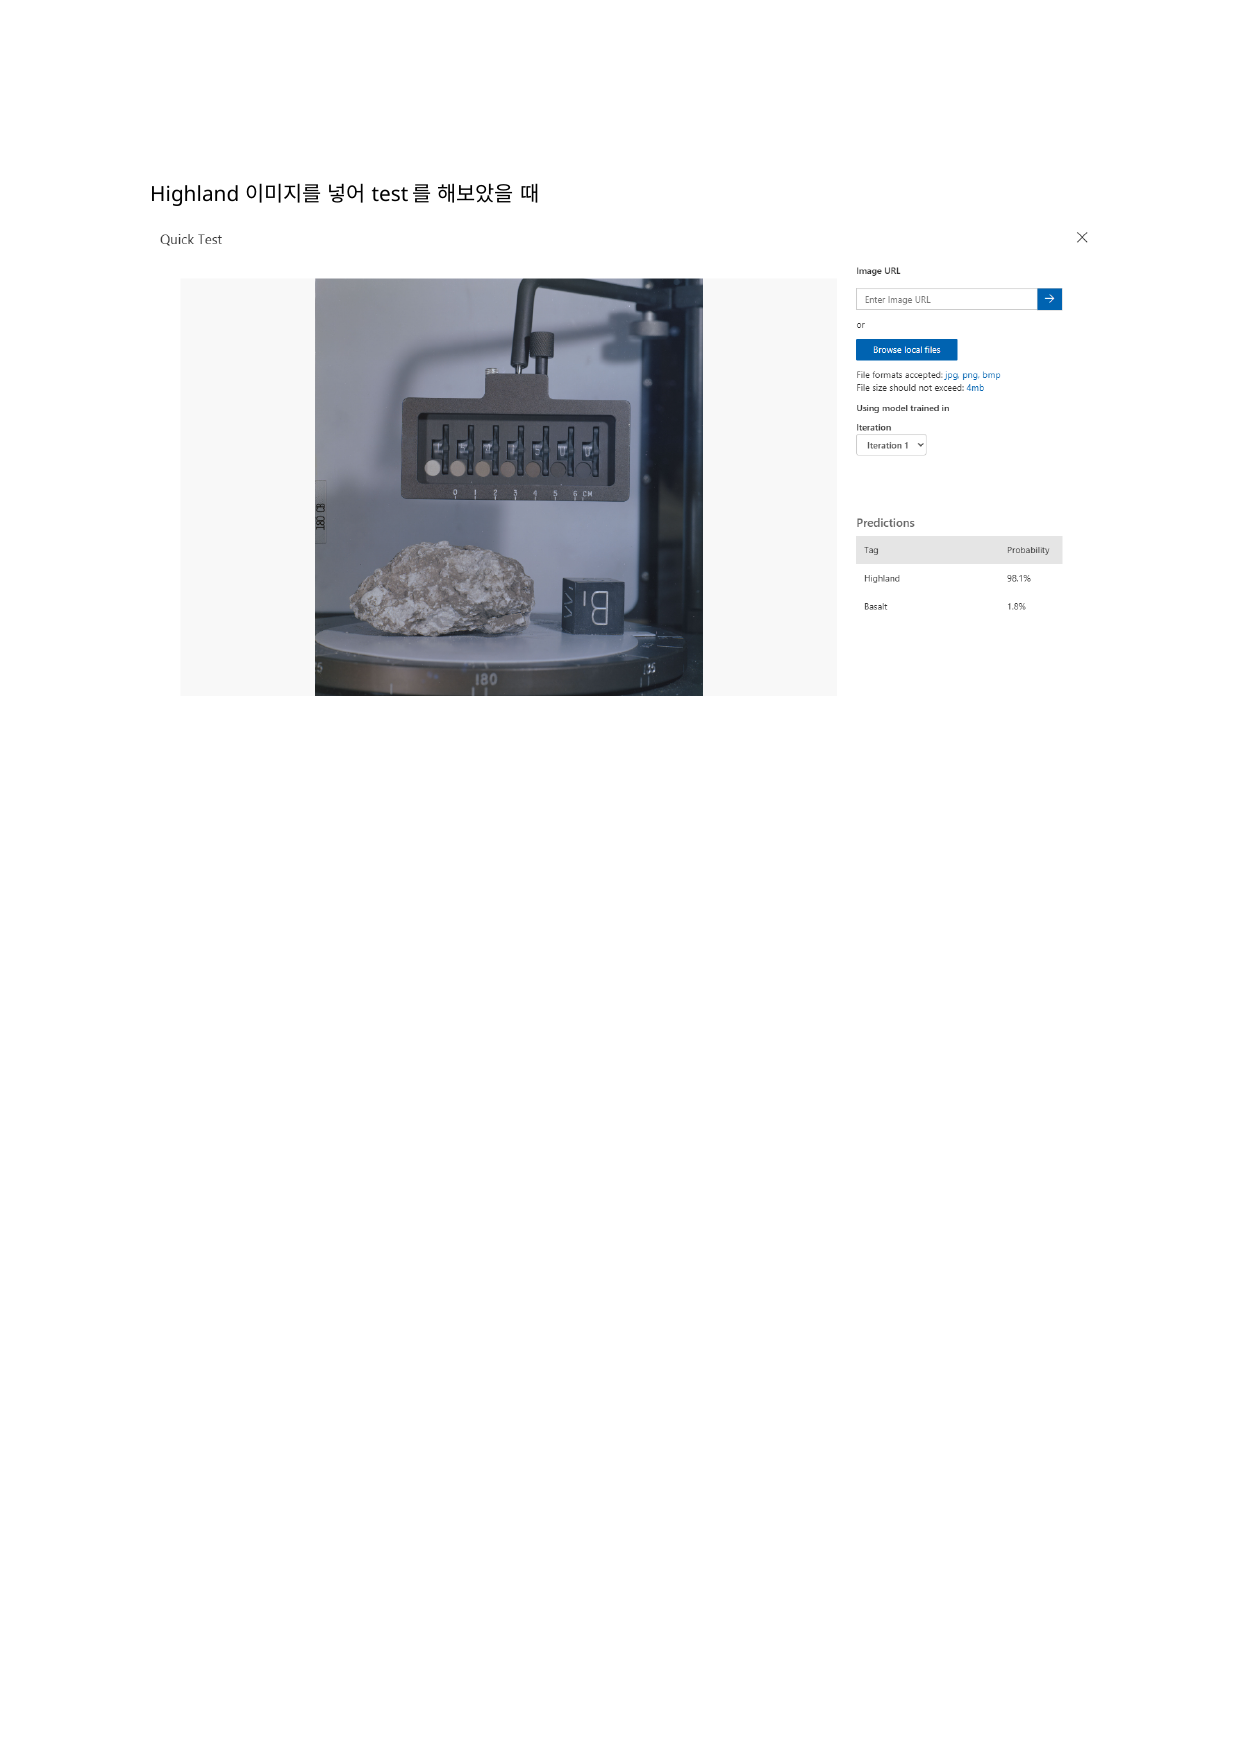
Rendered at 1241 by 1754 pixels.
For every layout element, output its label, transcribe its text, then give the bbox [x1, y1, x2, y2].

text Highland 이미지를 넣어 test를 해보았을 때 [150, 177, 1090, 207]
picture [150, 226, 1091, 696]
